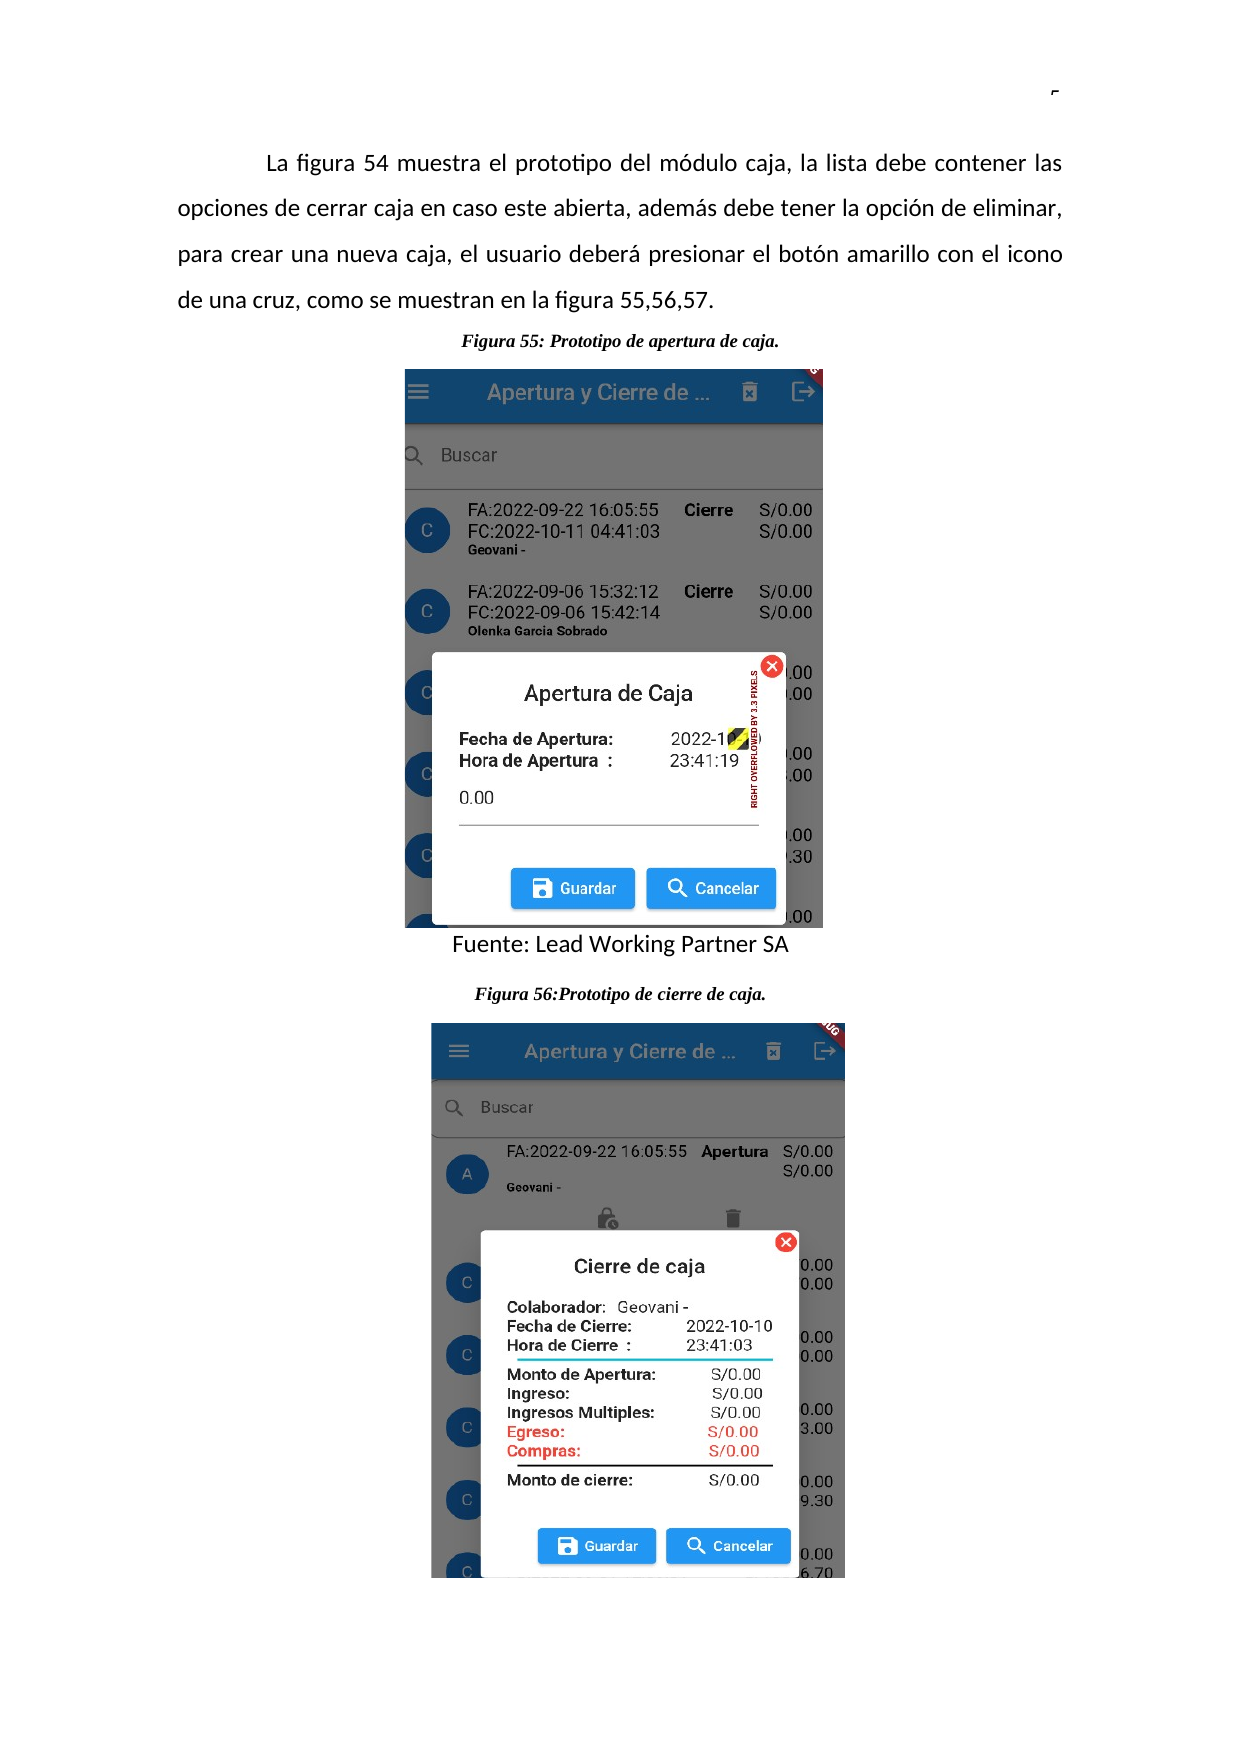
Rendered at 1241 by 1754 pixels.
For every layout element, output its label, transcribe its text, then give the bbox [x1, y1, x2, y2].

text Figura 56:Prototipo de cierre de caja. [176, 983, 1064, 1004]
text Figura 55: Prototipo de apertura de caja. [176, 330, 1064, 351]
picture [404, 369, 823, 928]
text La figura 54 muestra el prototipo del módulo caja, la lista debe contener las opciones de cerrar caja en caso este abierta, además debe tener la opción de eliminar, para crear una nueva caja, el usuario deberá presionar el botón amarillo con el icono de una cruz, como se muestran en la figura 55,56,57. [177, 147, 1064, 314]
picture [431, 1023, 845, 1578]
